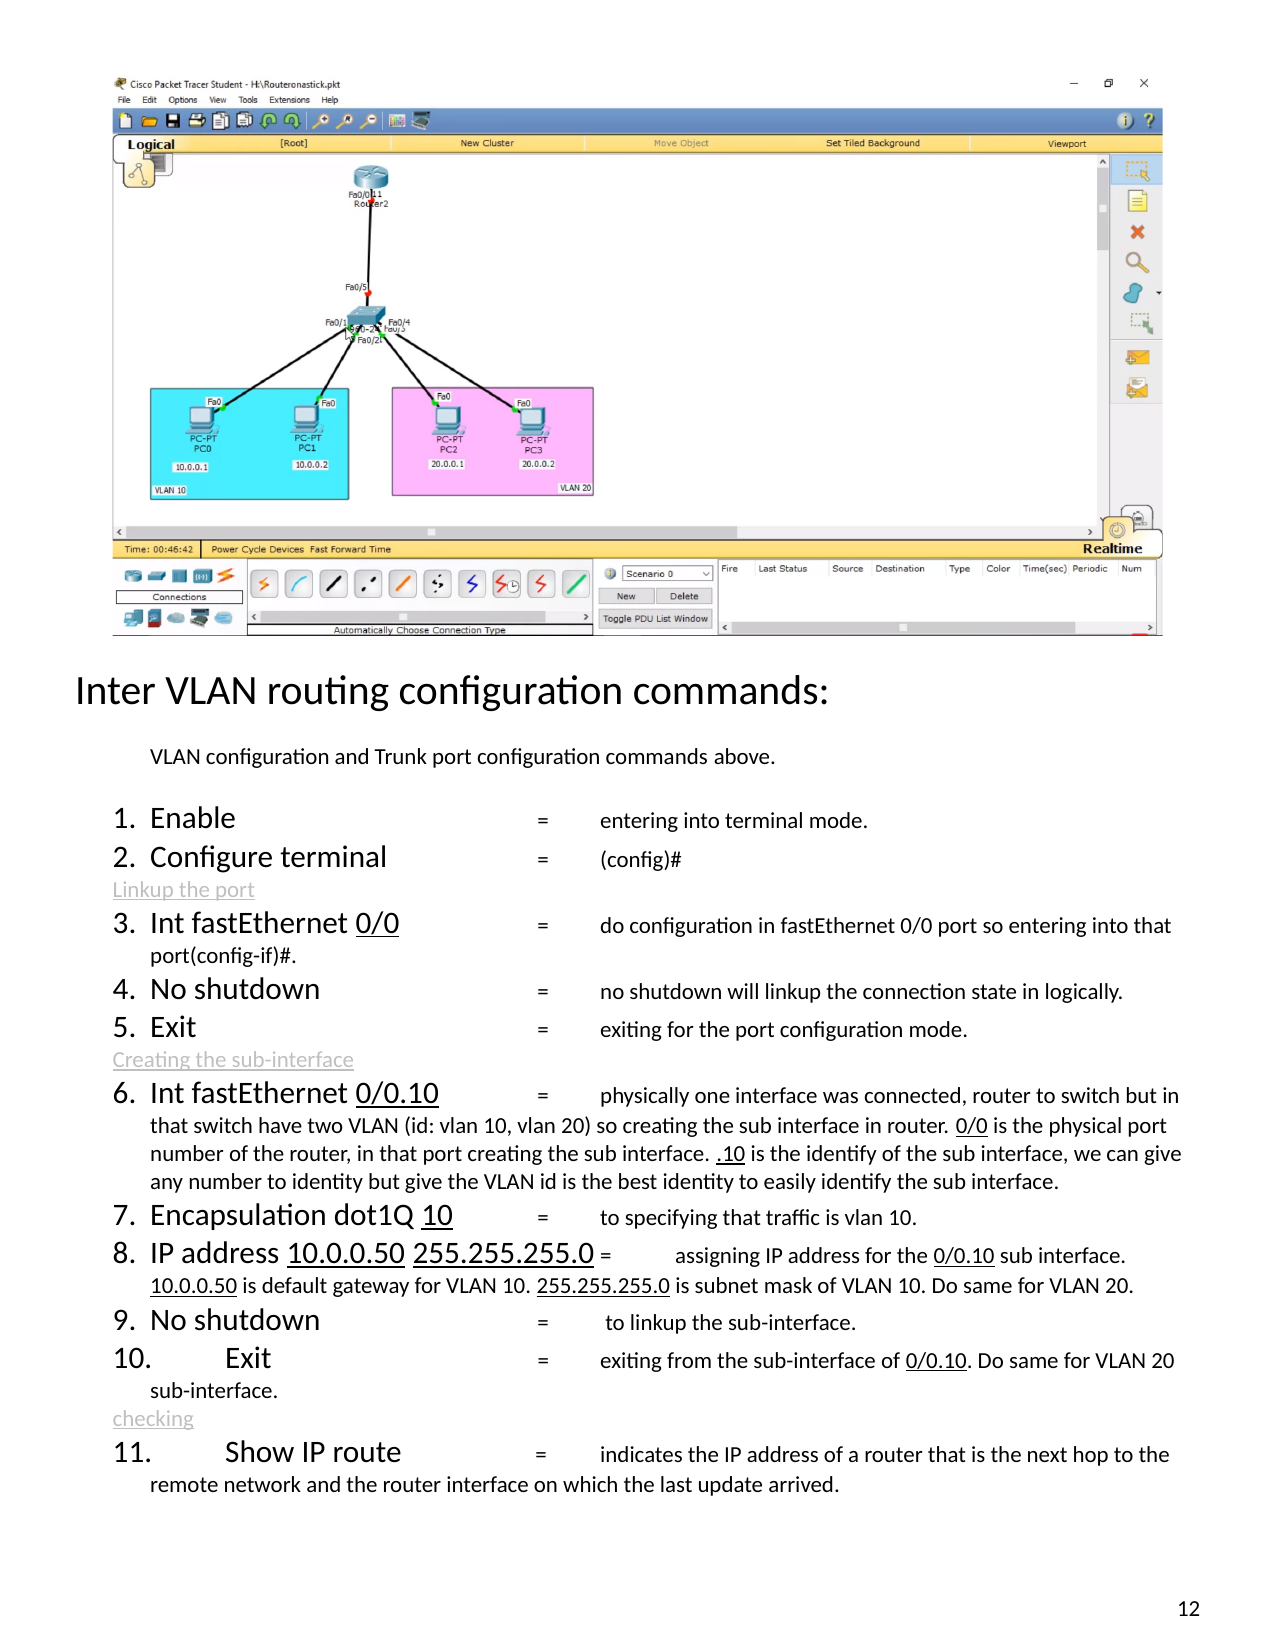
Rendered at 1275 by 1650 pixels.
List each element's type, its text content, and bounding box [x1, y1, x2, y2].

text Creating the sub-interface [112, 1045, 1200, 1073]
list Exit = exiting for the port configuration mode. [112, 1007, 1200, 1045]
list Int fastEthernet 0/0 = do configuration in fastEthernet 0/0 port so entering into that port(config-if)#. [112, 903, 1200, 969]
list Configure terminal = (config)# [112, 837, 1200, 875]
list No shutdown = to linkup the sub-interface. [112, 1300, 1200, 1338]
list IP address 10.0.0.50 255.255.255.0 = assigning IP address for the 0/0.10 sub interface. 10.0.0.50 is default gateway for VLAN 10. 255.255.255.0 is subnet mask of VLAN 10. Do same for VLAN 20. [112, 1233, 1200, 1300]
list Exit = exiting from the sub-interface of 0/0.10. Do same for VLAN 20 sub-interface. [112, 1338, 1200, 1404]
list Encapsulation dot1Q 10 = to specifying that traffic is vlan 10. [112, 1195, 1200, 1233]
text Linkup the port [112, 875, 1200, 903]
picture [112, 75, 1163, 636]
list Enable = entering into terminal mode. [112, 798, 1200, 837]
text checking [112, 1404, 1200, 1432]
text Inter VLAN routing configuration commands: [75, 664, 1200, 714]
list No shutdown = no shutdown will linkup the connection state in logically. [112, 969, 1200, 1007]
list Int fastEthernet 0/0.10 = physically one interface was connected, router to switch but in that switch have two VLAN (id: vlan 10, vlan 20) so creating the sub interface in router. 0/0 is the physical port number of the router, in that port creating the sub interface. .10 is the identify of the sub interface, we can give any number to identity but give the VLAN id is the best identity to easily identify the sub interface. [112, 1073, 1200, 1195]
list VLAN configuration and Trunk port configuration commands on page 6. [150, 742, 1200, 771]
list Show IP route = indicates the IP address of a router that is the next hop to the remote network and the router interface on which the last update arrived. [112, 1432, 1200, 1498]
